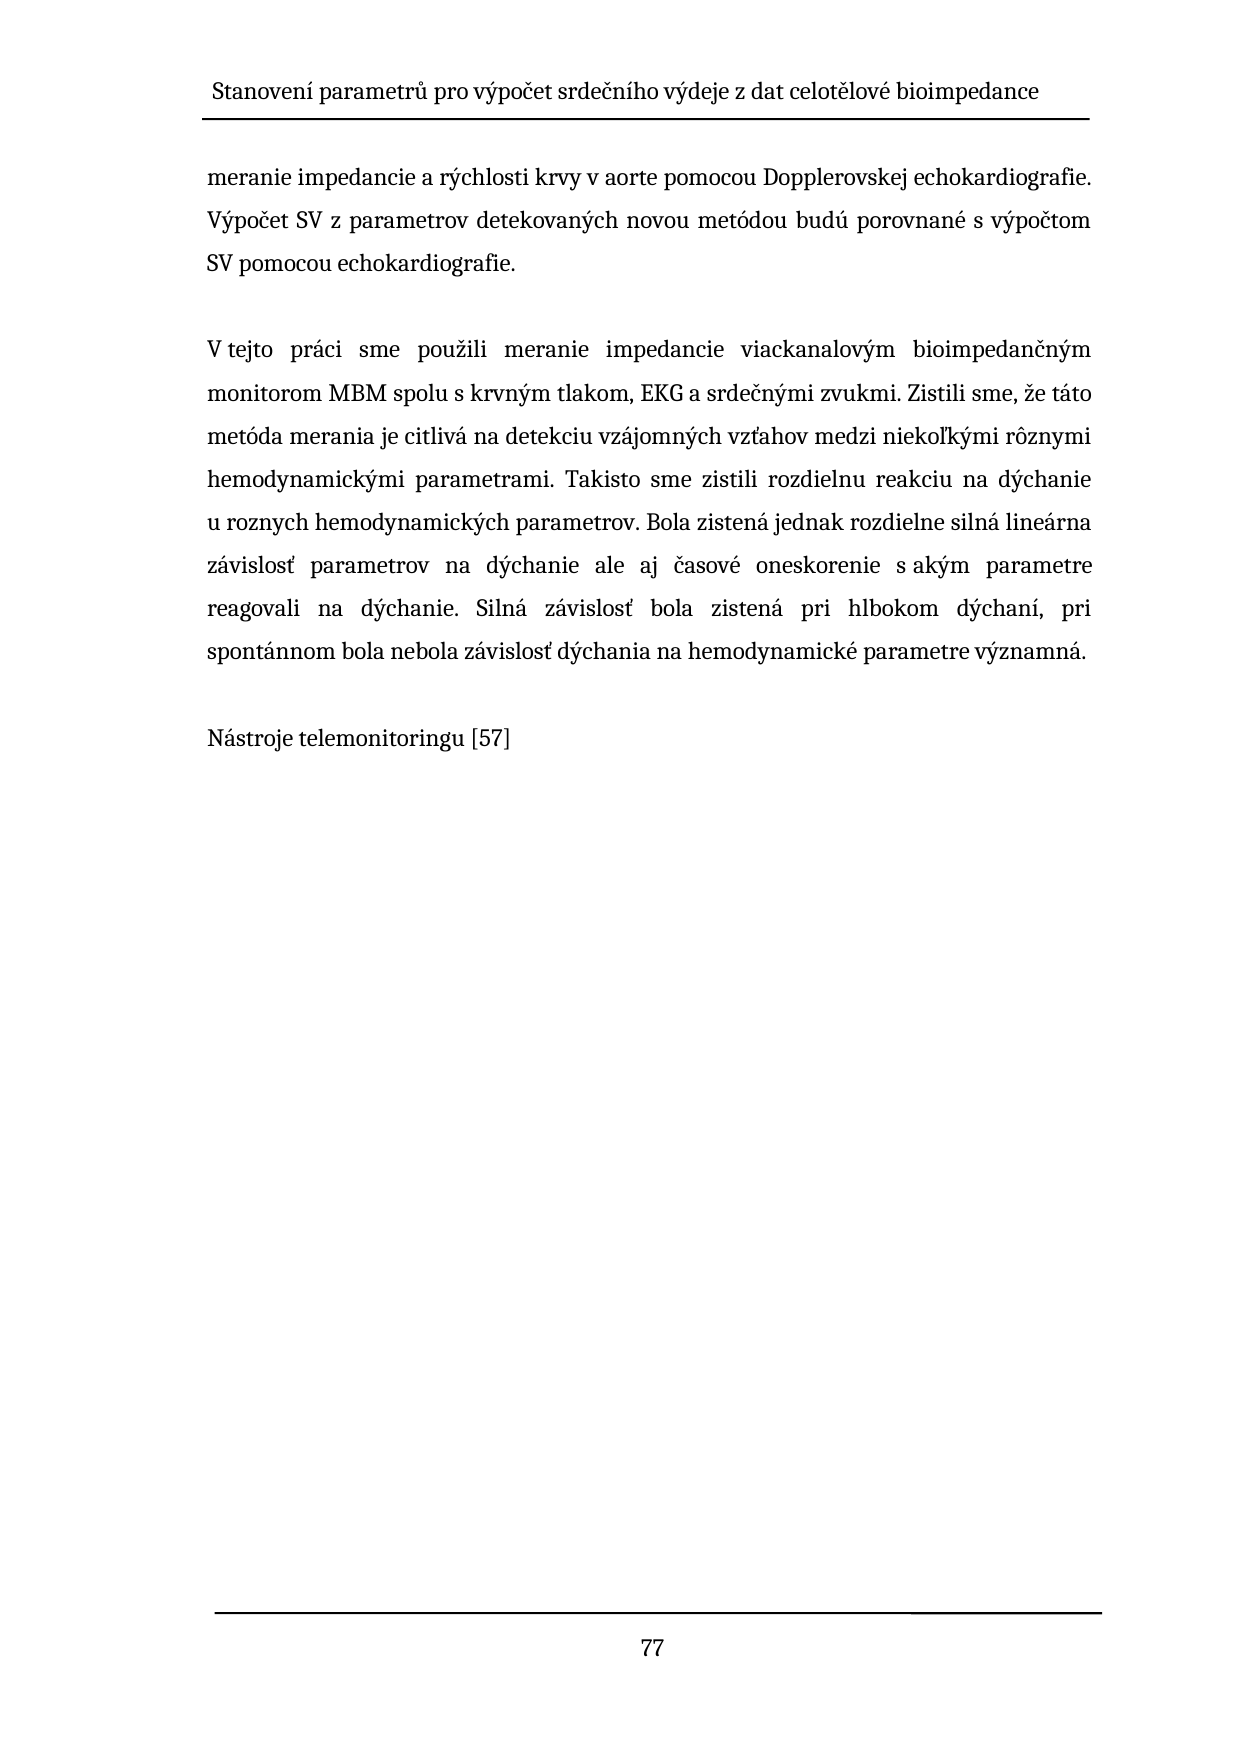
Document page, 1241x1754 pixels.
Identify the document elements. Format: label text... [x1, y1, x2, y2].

text V tejto práci sme použili meranie impedancie viackanalovým bioimpedančným monitorom MBM spolu s krvným tlakom, EKG a srdečnými zvukmi. Zistili sme, že táto metóda merania je citlivá na detekciu vzájomných vzťahov medzi niekoľkými rôznymi hemodynamickými parametrami. Takisto sme zistili rozdielnu reakciu na dýchanie u roznych hemodynamických parametrov. Bola zistená jednak rozdielne silná lineárna závislosť parametrov na dýchanie ale aj časové oneskorenie s akým parametre reagovali na dýchanie. Silná závislosť bola zistená pri hlbokom dýchaní, pri spontánnom bola nebola závislosť dýchania na hemodynamické parametre významná. [207, 335, 1092, 666]
text Nástroje telemonitoringu [57] [207, 723, 1092, 752]
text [207, 163, 1092, 278]
